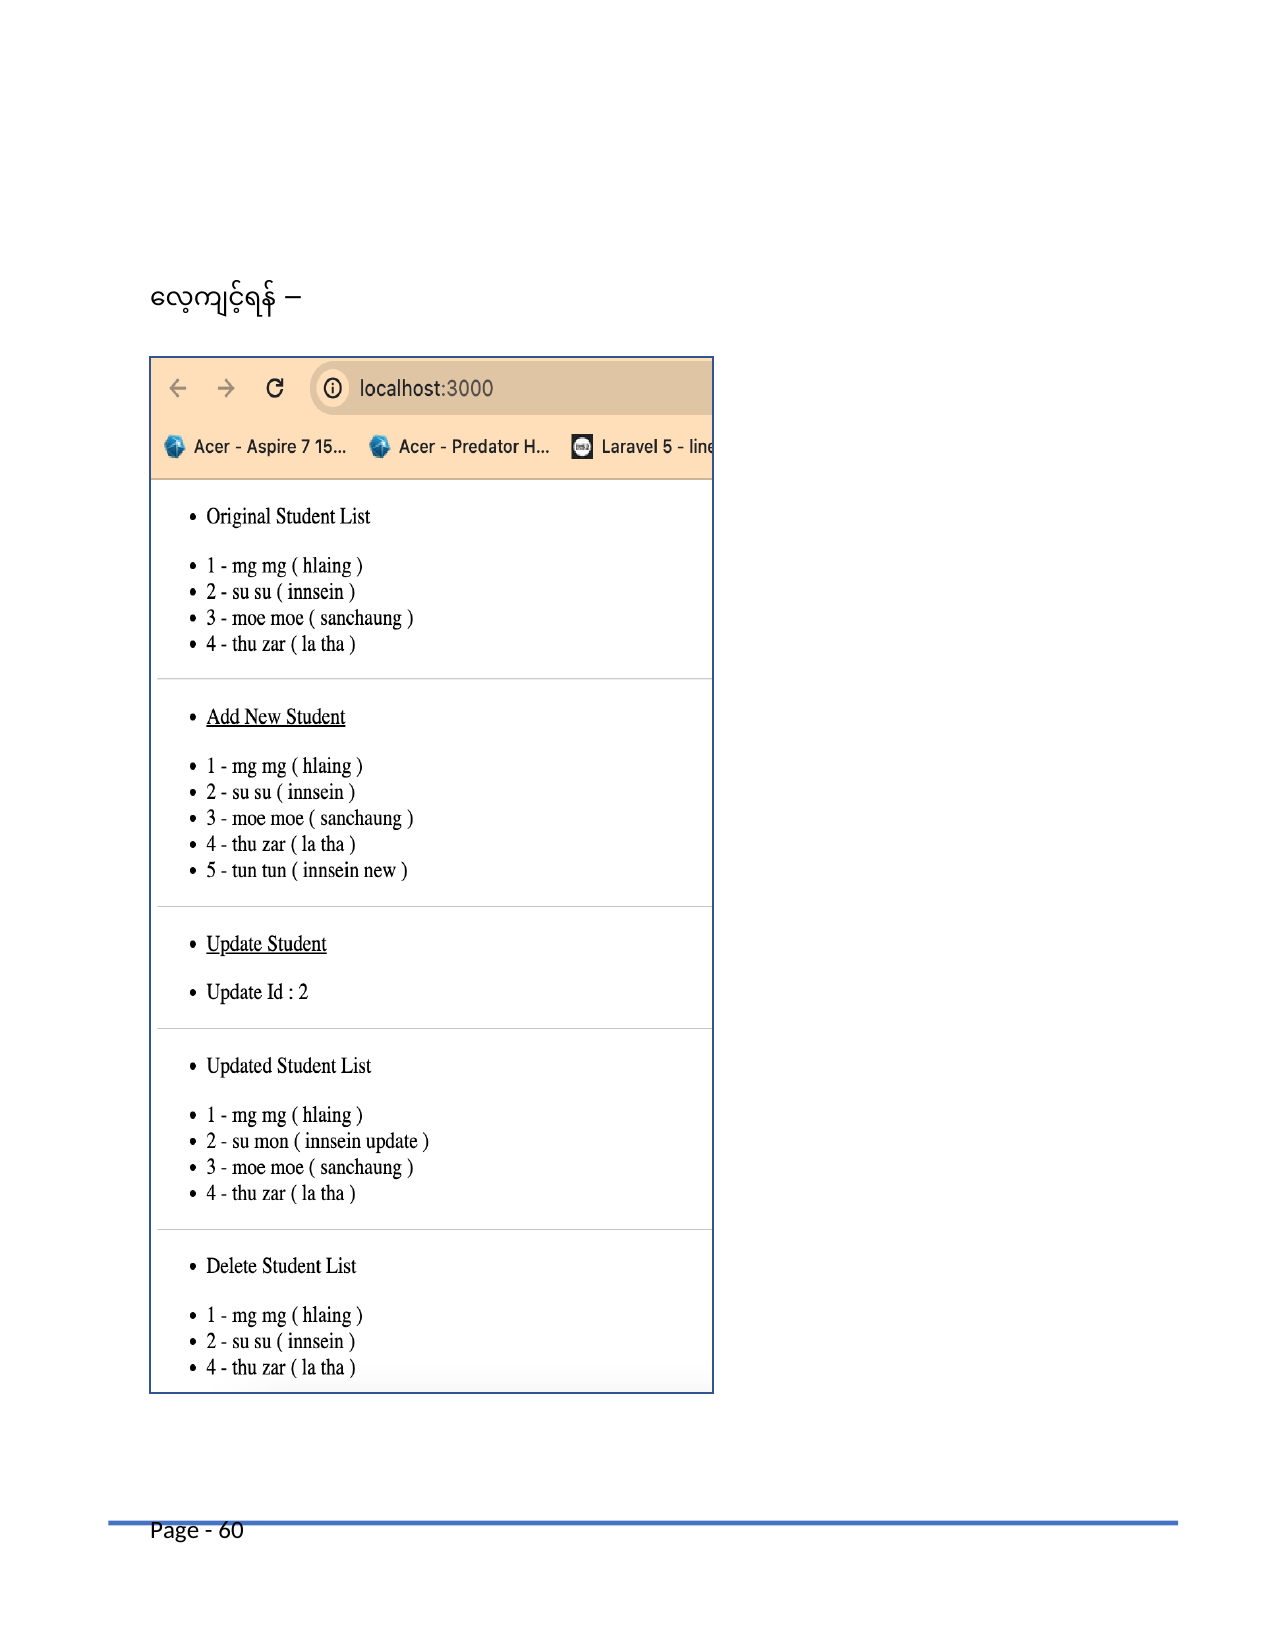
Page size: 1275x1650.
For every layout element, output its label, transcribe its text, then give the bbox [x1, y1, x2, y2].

text လေ့ကျင့်ရန် − [150, 272, 1125, 327]
picture [151, 358, 712, 1392]
